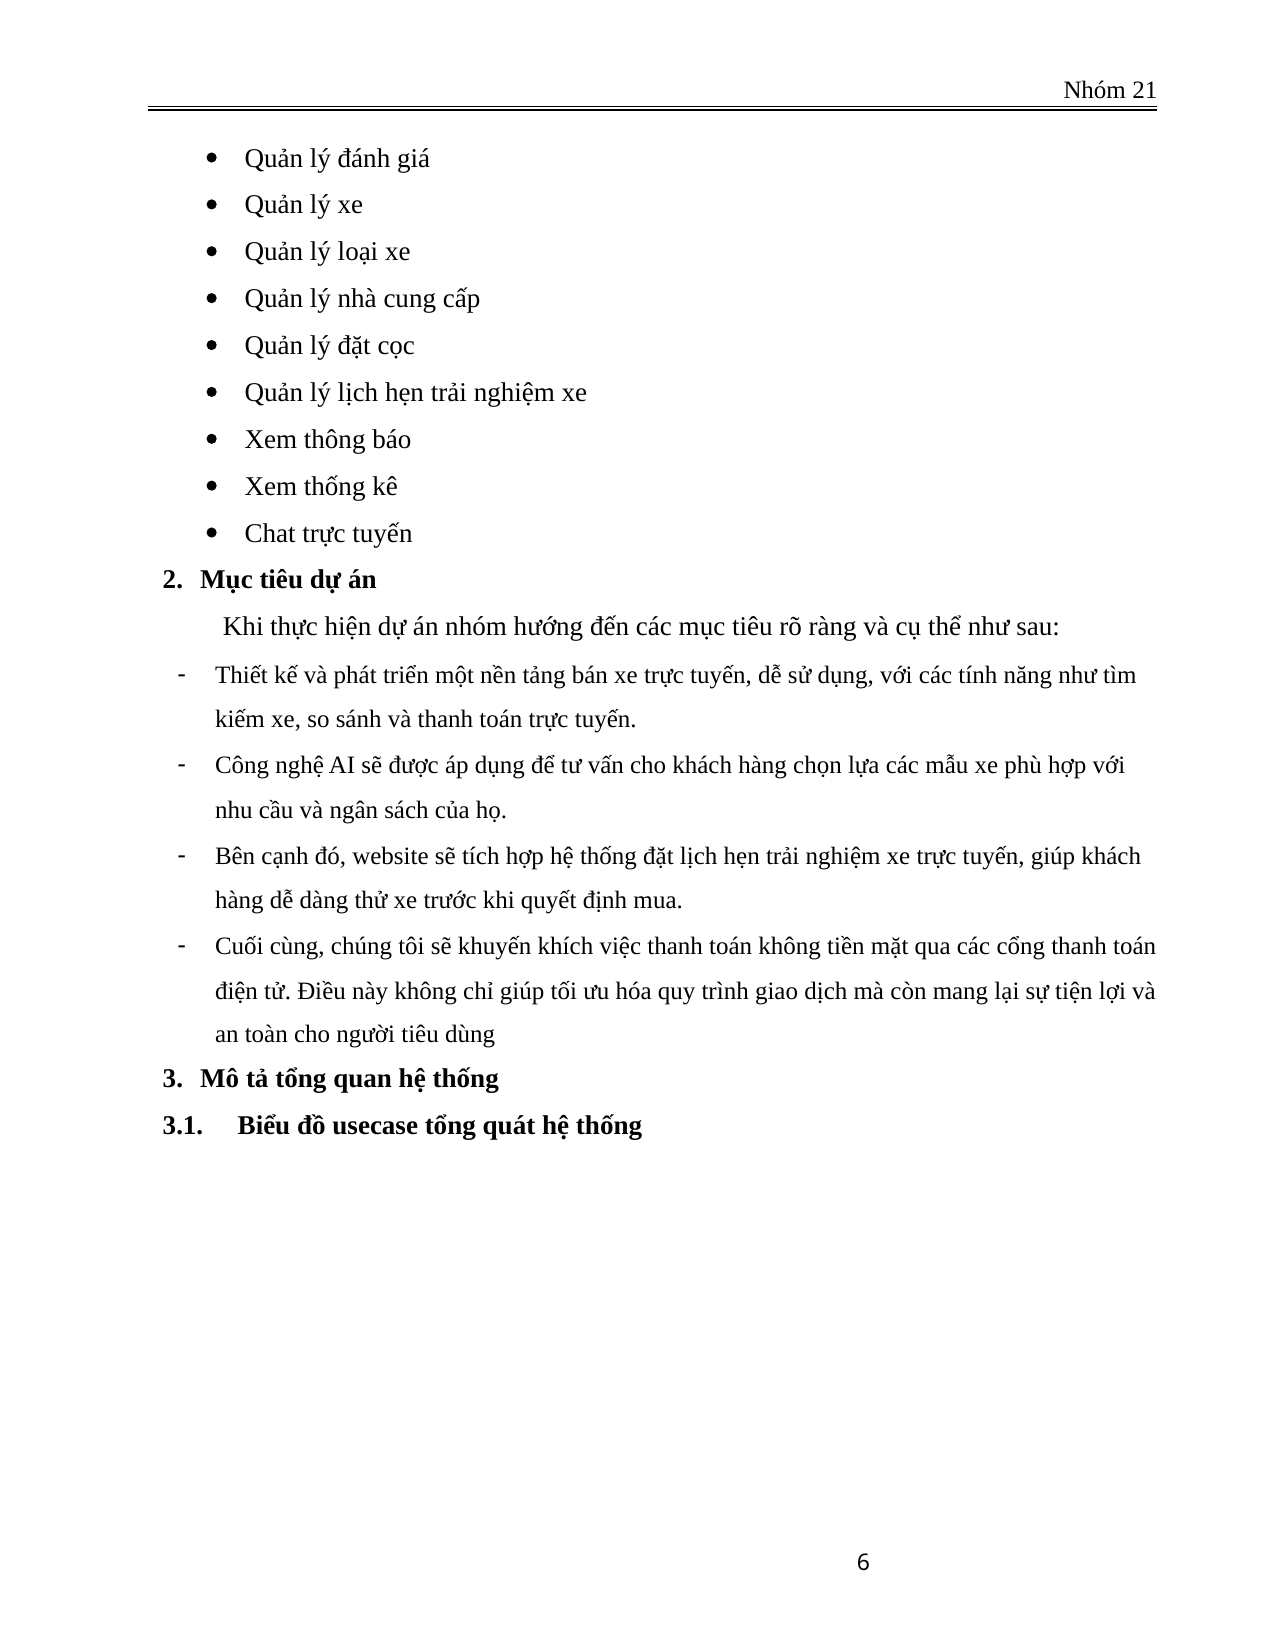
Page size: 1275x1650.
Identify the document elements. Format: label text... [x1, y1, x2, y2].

list Quản lý xe [207, 189, 1157, 220]
list Quản lý đặt cọc [207, 329, 1157, 361]
list Khi thực hiện dự án nhóm hướng đến các mục tiêu rõ ràng và cụ thể như sau: [223, 610, 1157, 641]
list Chat trực tuyến [207, 517, 1157, 548]
list Mô tả tổng quan hệ thống [162, 1062, 1157, 1093]
list Quản lý nhà cung cấp [207, 282, 1157, 314]
list Mục tiêu dự án [162, 564, 1157, 595]
list Xem thông báo [207, 423, 1157, 454]
list Cuối cùng, chúng tôi sẽ khuyến khích việc thanh toán không tiền mặt qua các cổng thanh toán điện tử. Điều này không chỉ giúp tối ưu hóa quy trình giao dịch mà còn mang lại sự tiện lợi và an toàn cho người tiêu dùng [177, 928, 1157, 1048]
list Thiết kế và phát triển một nền tảng bán xe trực tuyến, dễ sử dụng, với các tính năng như tìm kiếm xe, so sánh và thanh toán trực tuyến. [177, 657, 1157, 733]
list Công nghệ AI sẽ được áp dụng để tư vấn cho khách hàng chọn lựa các mẫu xe phù hợp với nhu cầu và ngân sách của họ. [177, 747, 1157, 824]
list Quản lý lịch hẹn trải nghiệm xe [207, 376, 1157, 407]
list Bên cạnh đó, website sẽ tích hợp hệ thống đặt lịch hẹn trải nghiệm xe trực tuyến, giúp khách hàng dễ dàng thử xe trước khi quyết định mua. [177, 838, 1157, 914]
list Quản lý đánh giá [207, 142, 1157, 173]
list Xem thống kê [207, 470, 1157, 501]
list Biểu đồ usecase tổng quát hệ thống [162, 1109, 1157, 1140]
list Quản lý loại xe [207, 236, 1157, 267]
